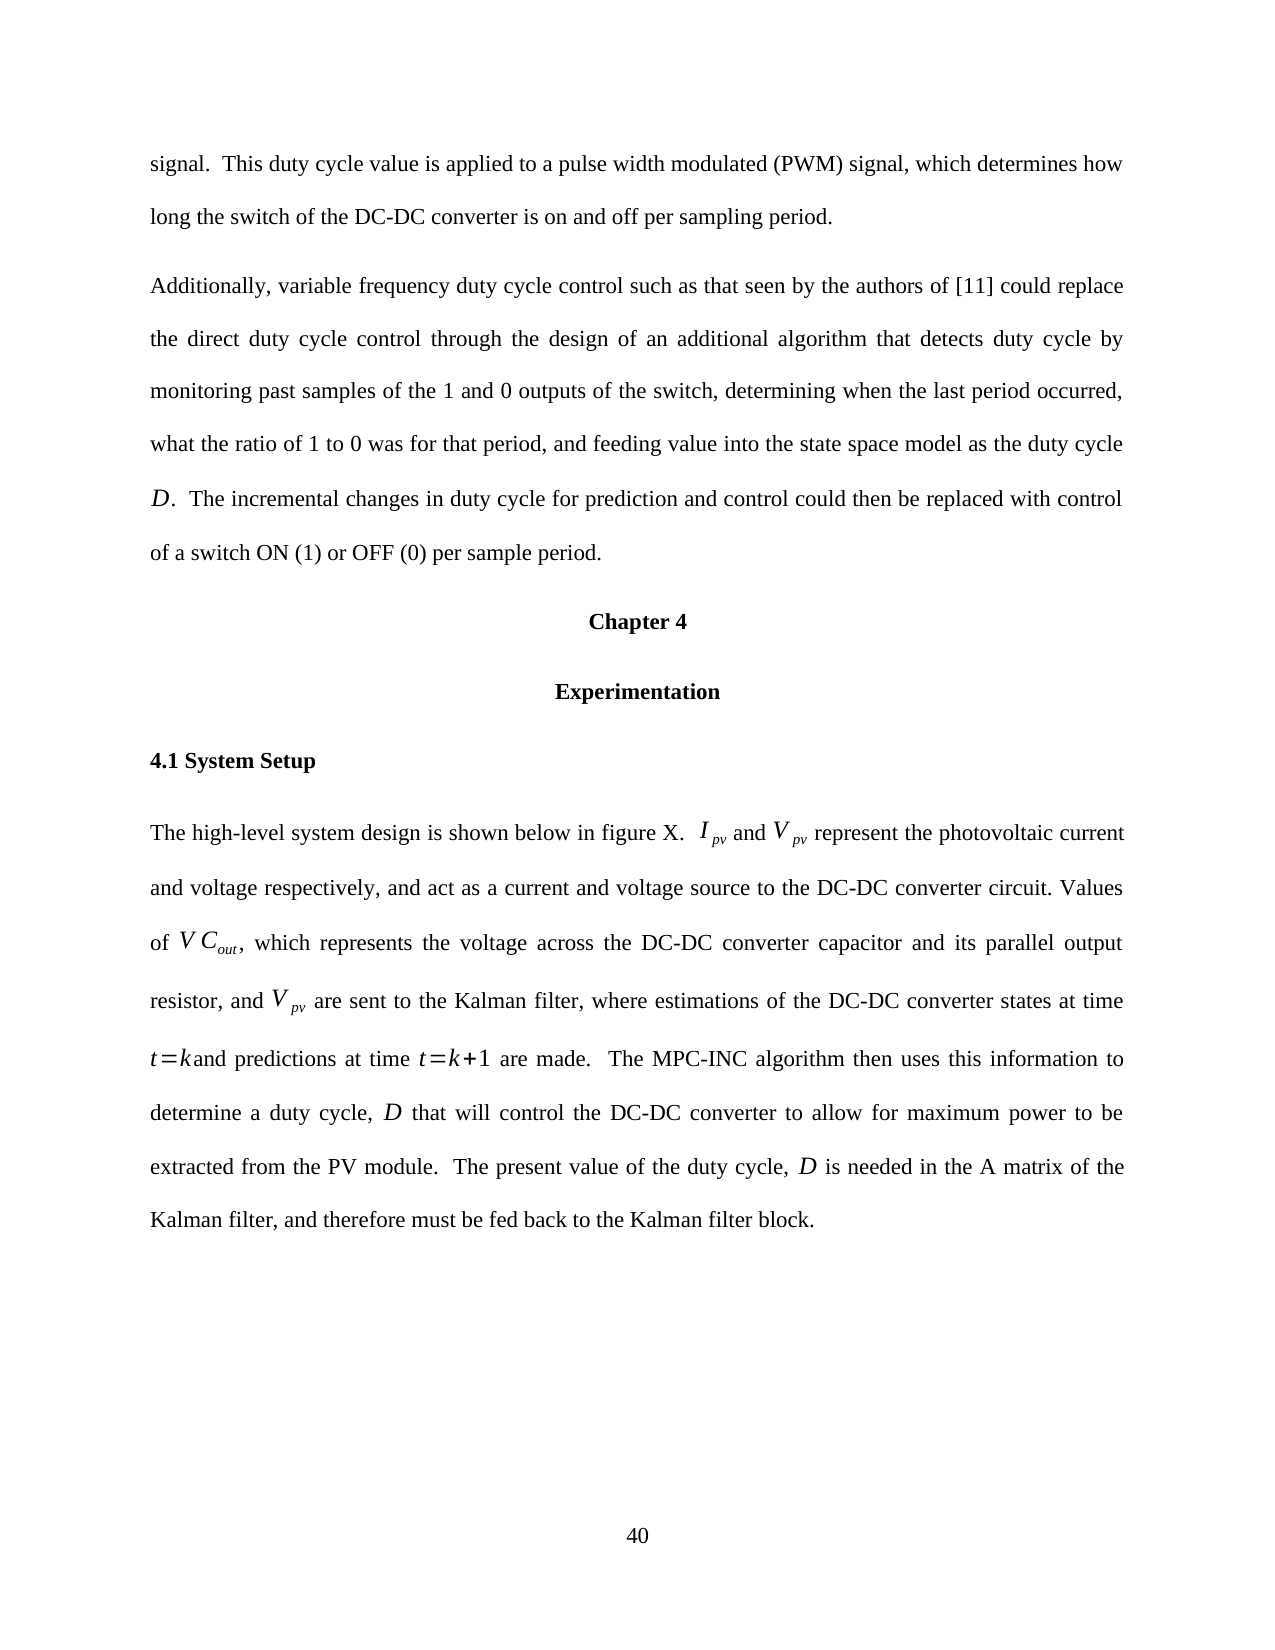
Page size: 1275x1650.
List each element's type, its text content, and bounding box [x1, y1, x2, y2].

text The high-level system design is shown below in figure X. and represent the photovoltaic current and voltage respectively, and act as a current and voltage source to the DC-DC converter circuit. Values of , which represents the voltage across the DC-DC converter capacitor and its parallel output resistor, and are sent to the Kalman filter, where estimations of the DC-DC converter states at time and predictions at time are made. The MPC-INC algorithm then uses this information to determine a duty cycle, that will control the DC-DC converter to allow for maximum power to be extracted from the PV module. The present value of the duty cycle, is needed in the A matrix of the Kalman filter, and therefore must be fed back to the Kalman filter block. [150, 816, 1125, 1233]
text Chapter 4 [150, 608, 1125, 635]
text Additionally, variable frequency duty cycle control such as that seen by the authors of [11] could replace the direct duty cycle control through the design of an additional algorithm that detects duty cycle by monitoring past samples of the 1 and 0 outputs of the switch, determining when the last period occurred, what the ratio of 1 to 0 was for that period, and feeding value into the state space model as the duty cycle . The incremental changes in duty cycle for prediction and control could then be replaced with control of a switch ON (1) or OFF (0) per sample period. [150, 272, 1125, 565]
text 4.1 System Setup [150, 747, 1125, 773]
text Experimentation [150, 678, 1125, 704]
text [150, 150, 1125, 229]
